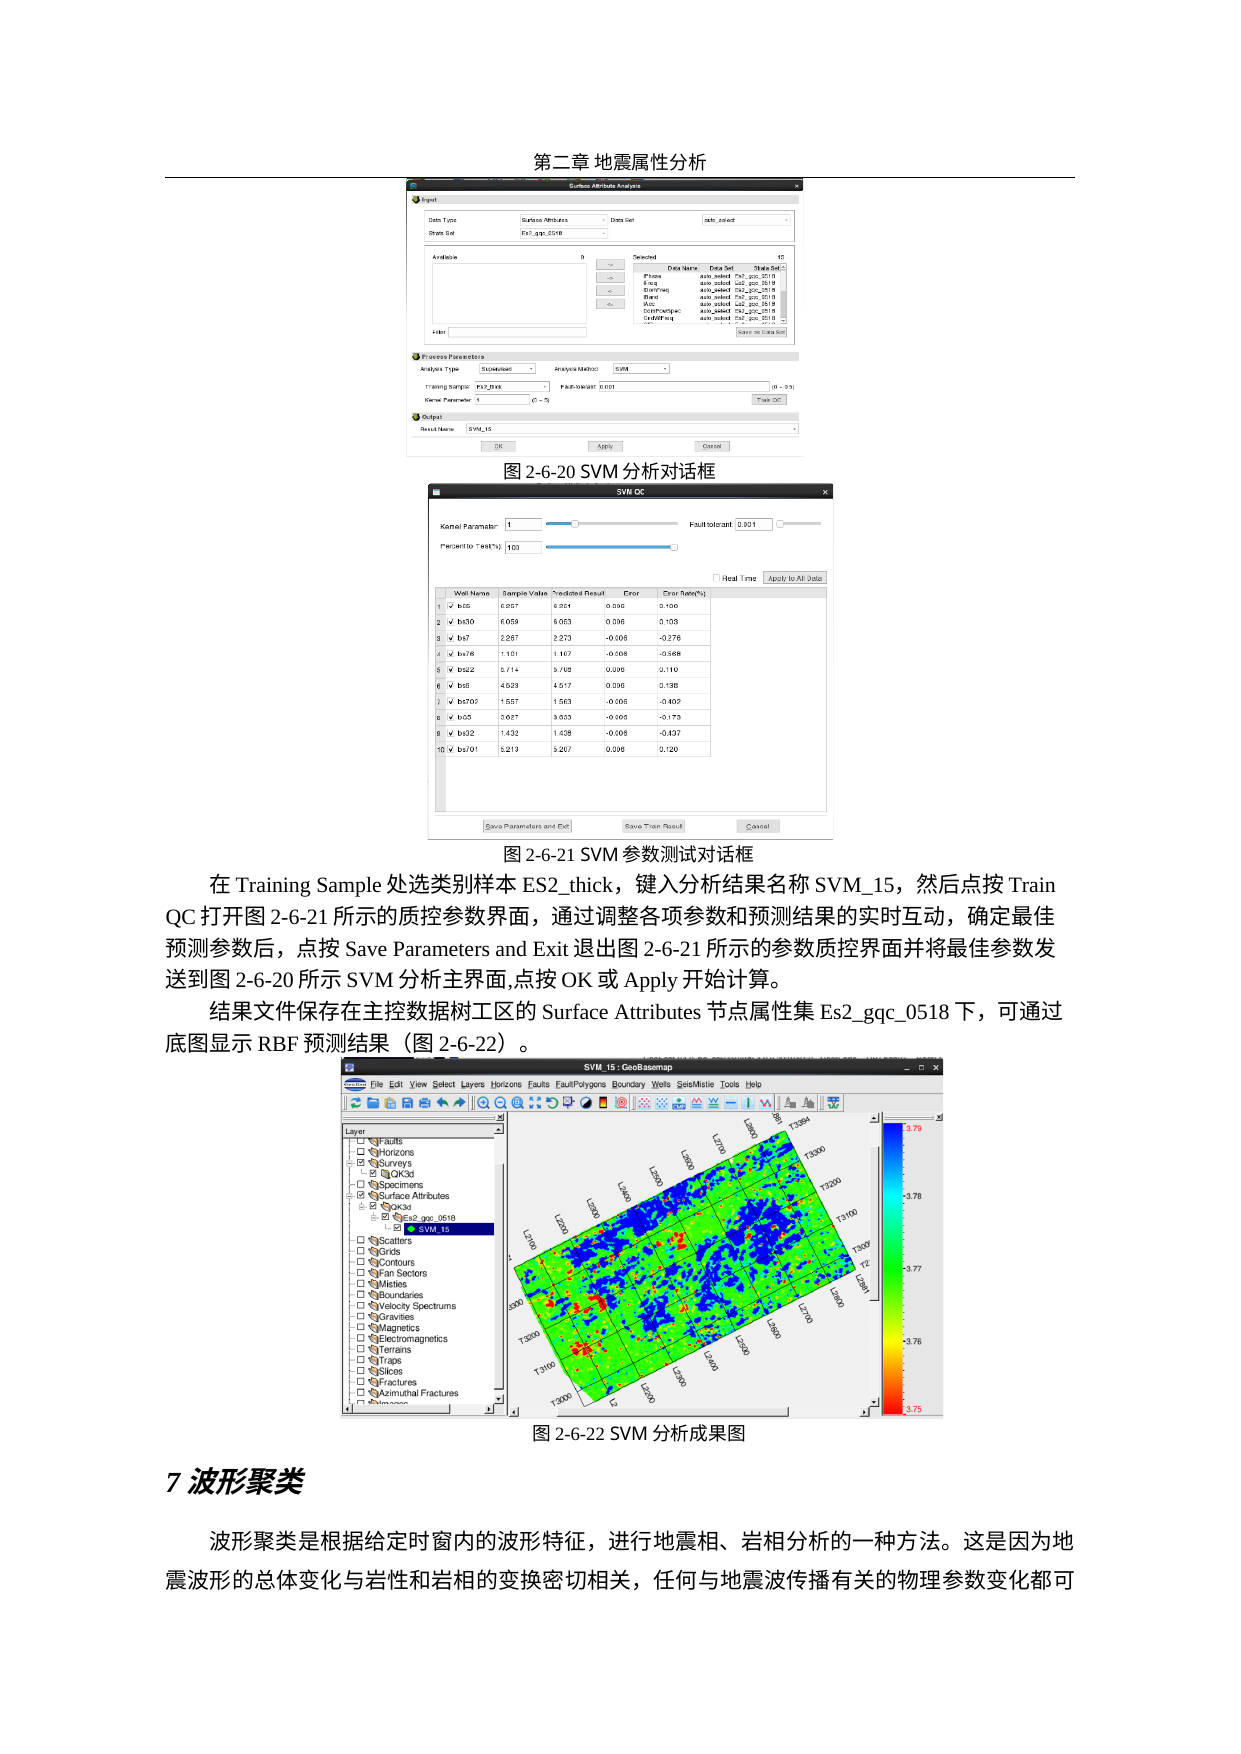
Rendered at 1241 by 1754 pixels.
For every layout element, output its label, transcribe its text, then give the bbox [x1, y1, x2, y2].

text 结果文件保存在主控数据树工区的Surface Attributes节点属性集Es2_gqc_0518下，可通过底图显示RBF预测结果（图2-6-22）。 [165, 994, 1075, 1057]
picture [406, 178, 804, 457]
text 在Training Sample处选类别样本ES2_thick，键入分析结果名称SVM_15，然后点按Train QC打开图2-6-21所示的质控参数界面，通过调整各项参数和预测结果的实时互动，确定最佳预测参数后，点按Save Parameters and Exit退出图2-6-21所示的参数质控界面并将最佳参数发送到图2-6-20所示SVM分析主界面,点按OK或Apply开始计算。 [165, 867, 1075, 994]
text 图2-6-20 SVM分析对话框 [165, 457, 1075, 484]
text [165, 1524, 1075, 1595]
text 图2-6-22 SVM分析成果图 [165, 1419, 1075, 1446]
text 图2-6-21 SVM参数测试对话框 [165, 840, 1075, 867]
subtitle 7波形聚类 [165, 1458, 1075, 1501]
picture [427, 483, 834, 840]
picture [340, 1057, 944, 1419]
